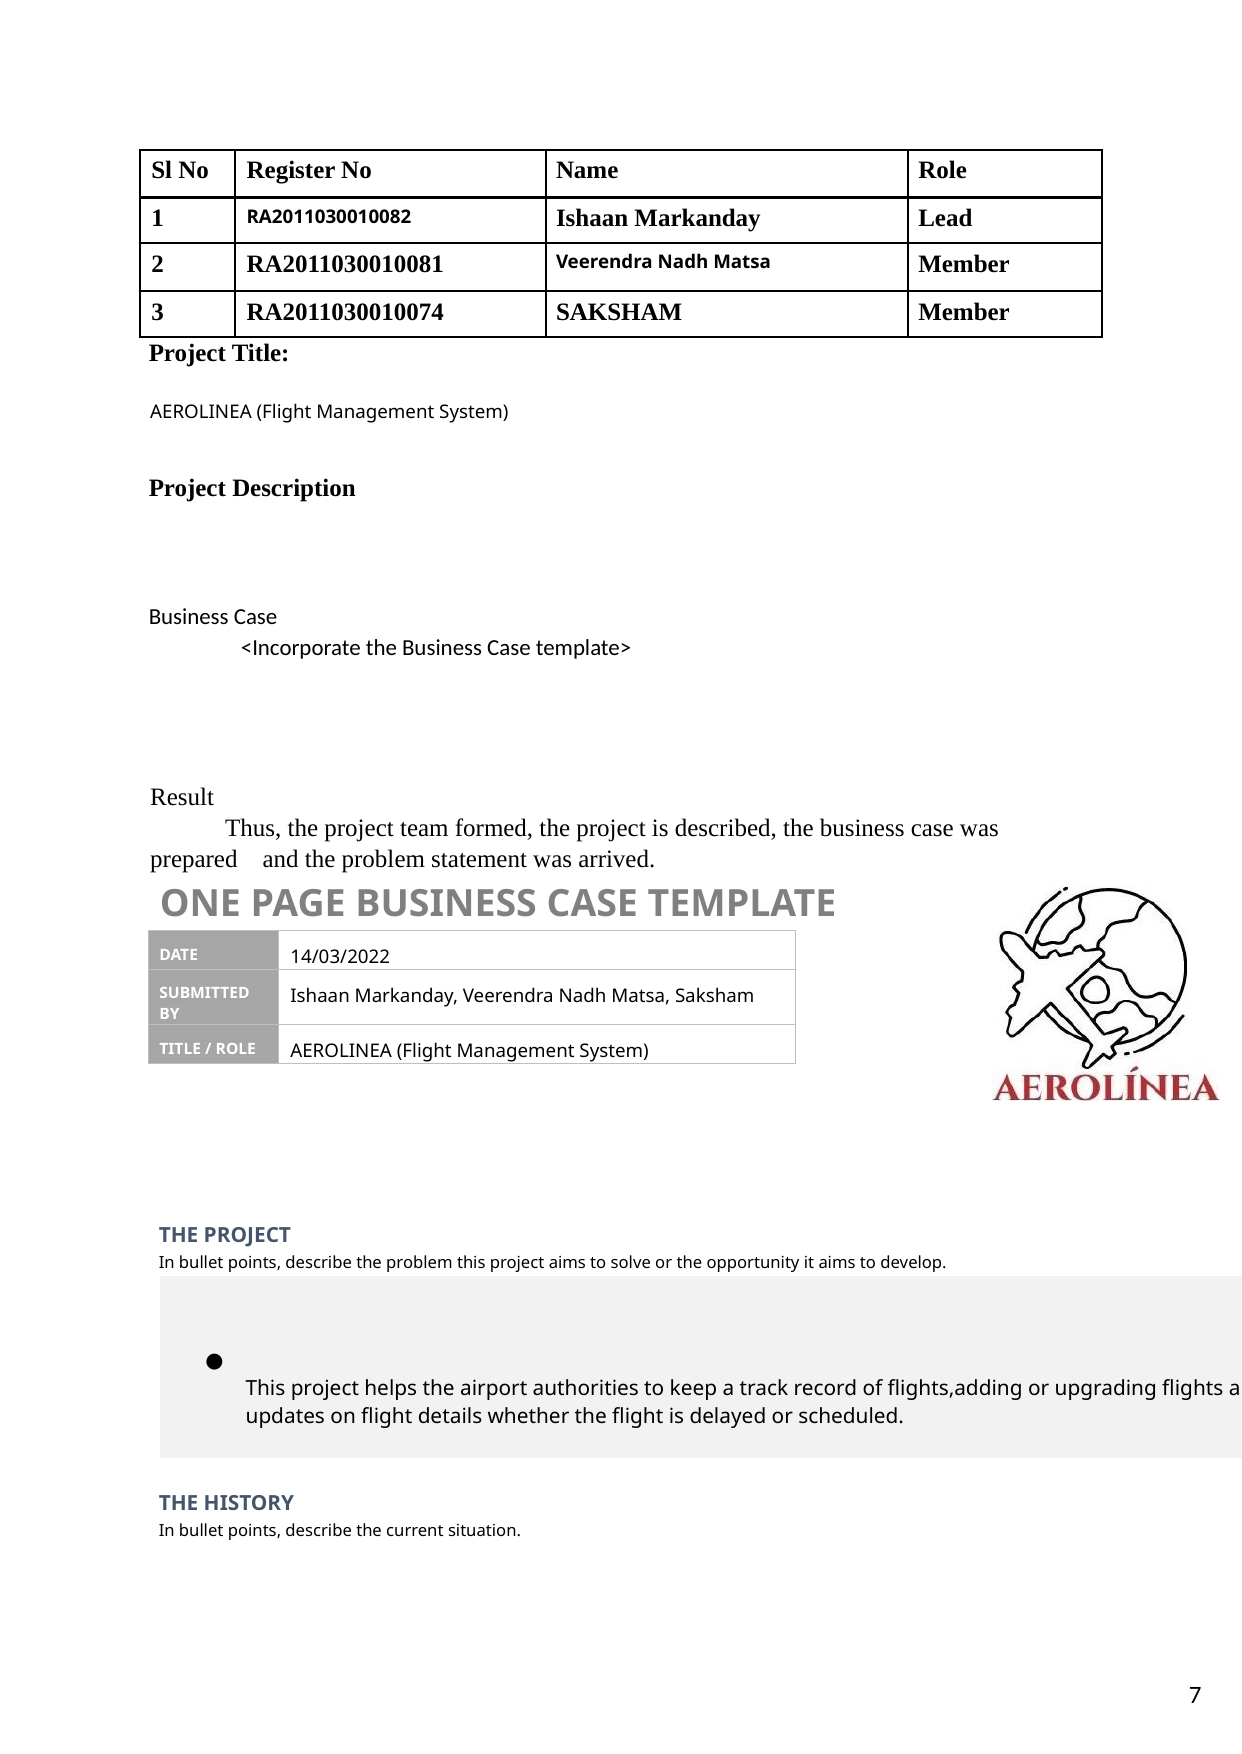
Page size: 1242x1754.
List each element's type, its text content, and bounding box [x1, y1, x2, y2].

table_header Role [909, 151, 1101, 196]
table_cell RA2011030010074 [236, 292, 545, 336]
table_cell RA2011030010082 [236, 199, 545, 242]
table_cell Ishaan Markanday [547, 199, 907, 242]
text Project Description [148, 473, 1090, 502]
table_cell 3 [141, 292, 234, 336]
table_header 14/03/2022 [279, 931, 795, 969]
table_header DATE [149, 931, 278, 969]
table_header This project helps the airport authorities to keep a track record of flights,adding or upgrading flights and updates on flight details whether the flight is delayed or scheduled. [245, 1276, 1242, 1458]
table_header Name [547, 151, 907, 196]
picture [992, 885, 1220, 1101]
text Result [150, 782, 1090, 810]
table_cell SUBMITTED BY [149, 970, 278, 1024]
text AEROLINEA (Flight Management System) [150, 399, 1090, 424]
table_header Sl No [141, 151, 234, 196]
table_cell Lead [909, 199, 1101, 242]
subtitle ONE PAGE BUSINESS CASE TEMPLATE [159, 876, 969, 927]
table_header Register No [236, 151, 545, 196]
text Business Case [148, 602, 1090, 630]
text <Incorporate the Business Case template> [241, 633, 1090, 661]
table_header ● [160, 1276, 245, 1458]
text In bullet points, describe the problem this project aims to solve or the opportunity it aims to develop. [158, 1251, 1090, 1274]
table_cell 2 [141, 244, 234, 290]
table_cell Member [909, 244, 1101, 290]
text Project Title: [148, 338, 1090, 367]
table_cell TITLE / ROLE [149, 1025, 278, 1063]
table_cell Veerendra Nadh Matsa [547, 244, 907, 290]
table_cell AEROLINEA (Flight Management System) [279, 1025, 795, 1063]
table_cell Member [909, 292, 1101, 336]
text In bullet points, describe the current situation. [158, 1519, 1090, 1541]
text Thus, the project team formed, the project is described, the business case was prepared and the problem statement was arrived. [150, 813, 1090, 873]
subtitle THE HISTORY [158, 1488, 1090, 1517]
table_cell Ishaan Markanday, Veerendra Nadh Matsa, Saksham [279, 970, 795, 1024]
table_cell RA2011030010081 [236, 244, 545, 290]
subtitle THE PROJECT [158, 1221, 1090, 1249]
table_cell 1 [141, 199, 234, 242]
table_cell SAKSHAM [547, 292, 907, 336]
